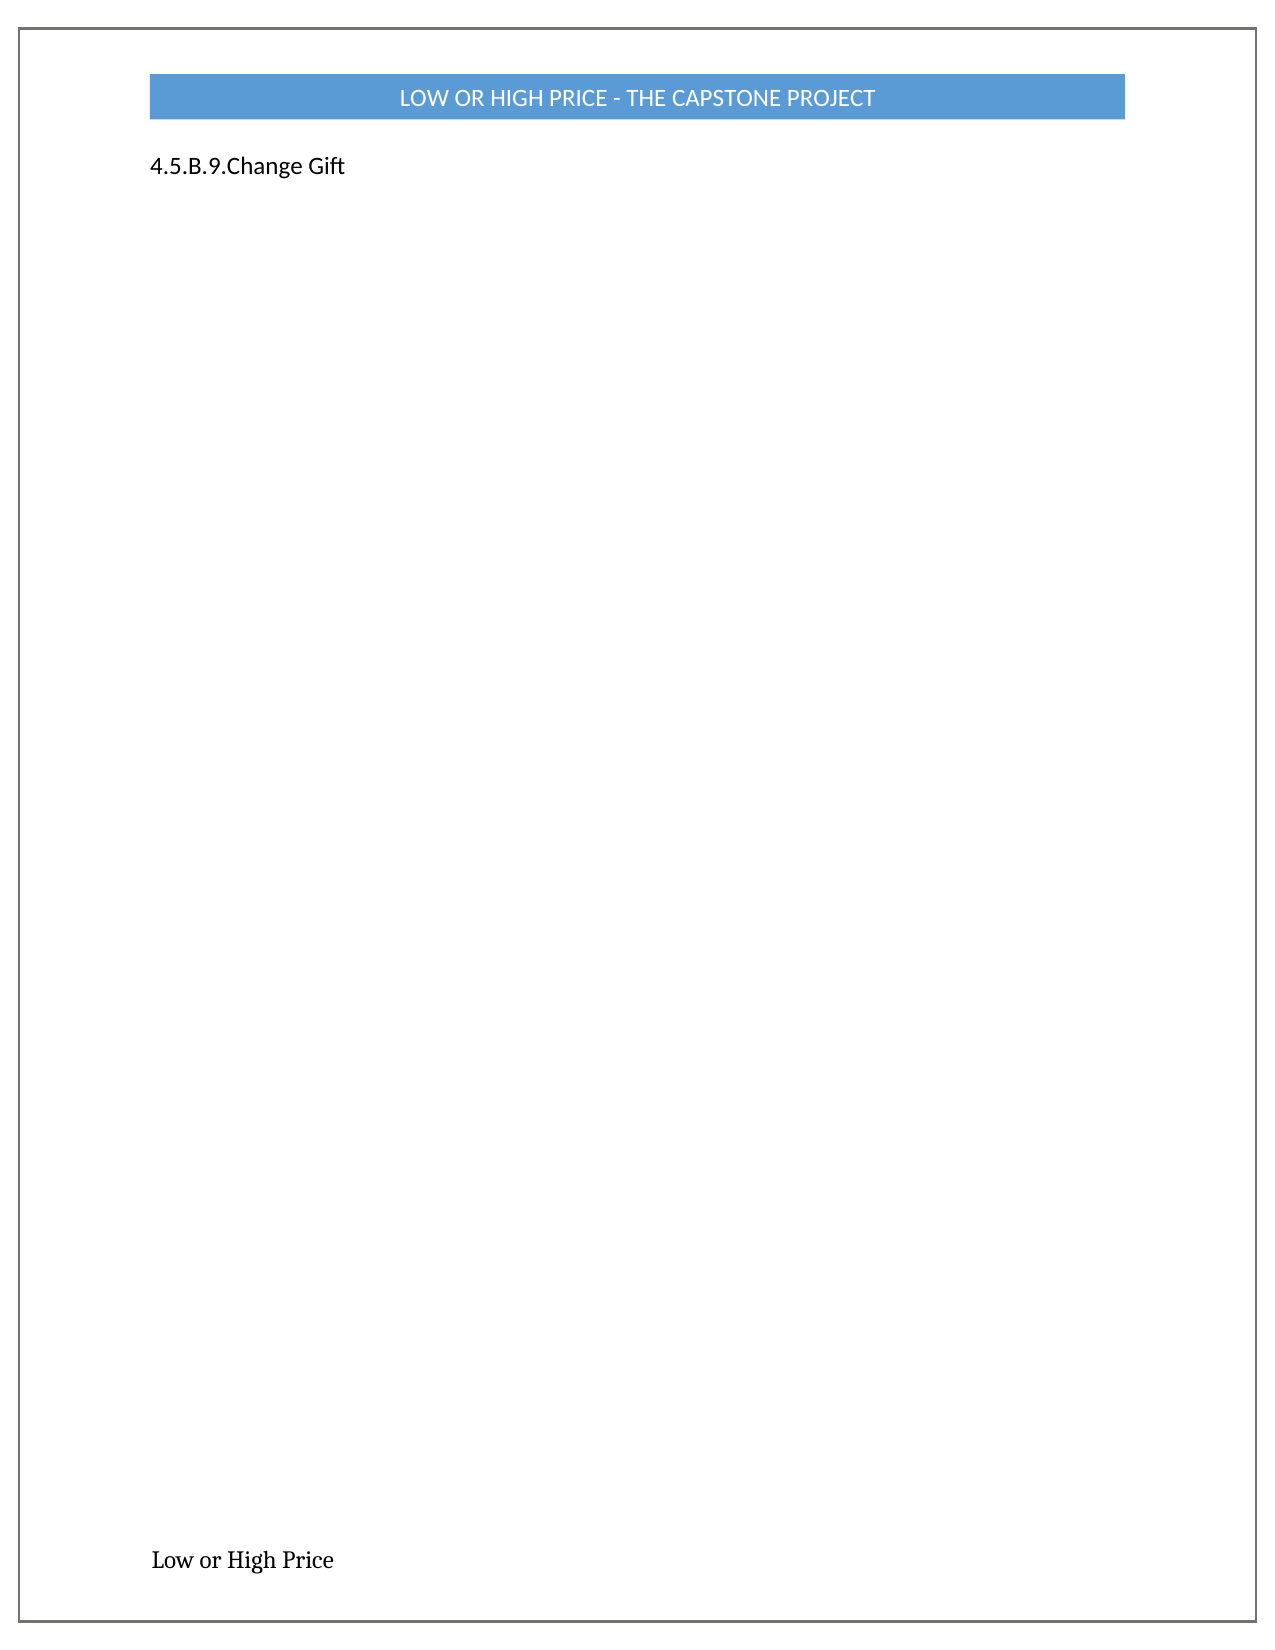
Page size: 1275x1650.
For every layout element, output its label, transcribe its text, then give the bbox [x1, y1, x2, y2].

text 4.5.B.9.Change Gift [150, 150, 1125, 181]
